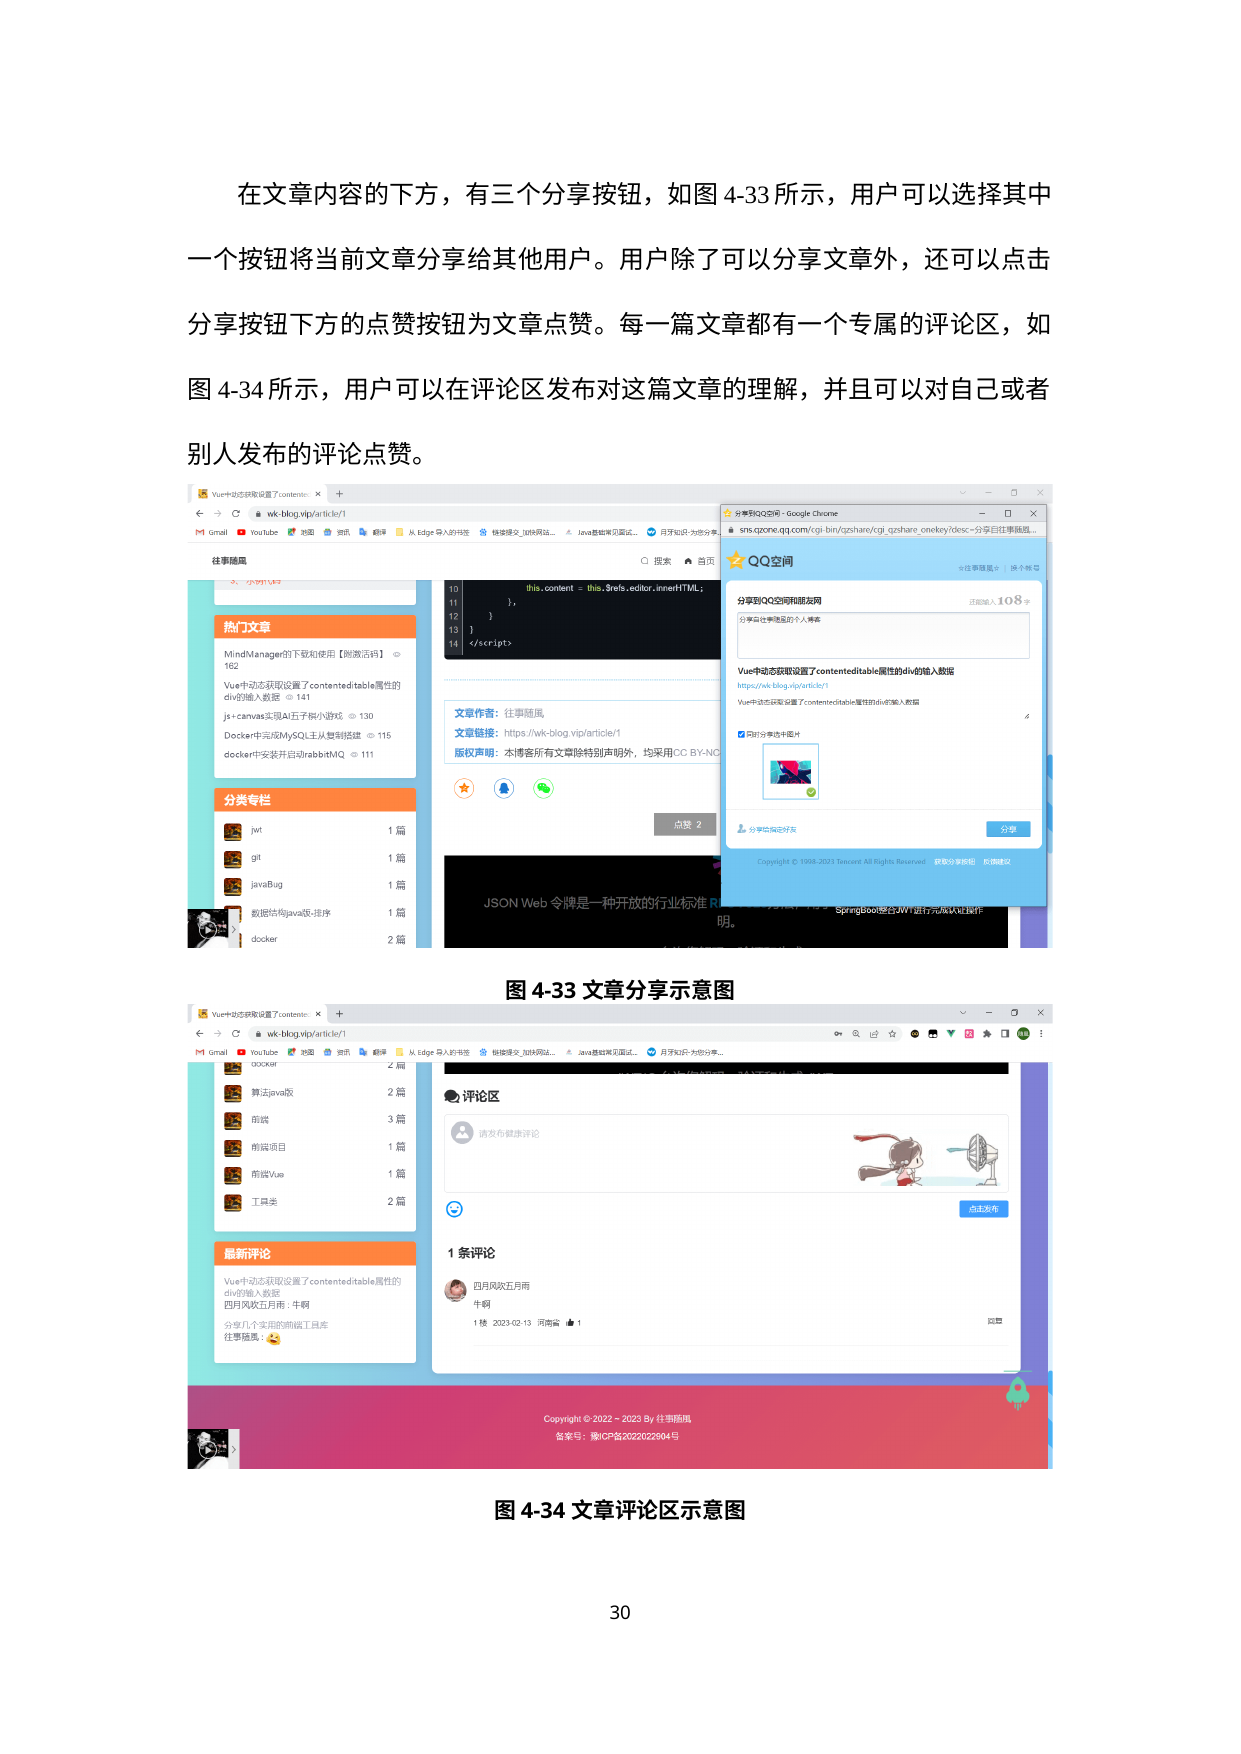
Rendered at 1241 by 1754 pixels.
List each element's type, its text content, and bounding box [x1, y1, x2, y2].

text 在文章内容的下方，有三个分享按钮，如图4-33所示，用户可以选择其中一个按钮将当前文章分享给其他用户。用户除了可以分享文章外，还可以点击分享按钮下方的点赞按钮为文章点赞。每一篇文章都有一个专属的评论区，如图4-34所示，用户可以在评论区发布对这篇文章的理解，并且可以对自己或者别人发布的评论点赞。 [187, 160, 1053, 484]
text 图4-34 文章评论区示意图 [187, 1492, 1053, 1525]
picture [187, 1004, 1053, 1469]
text 图4-33 文章分享示意图 [187, 972, 1053, 1004]
picture [187, 484, 1053, 948]
